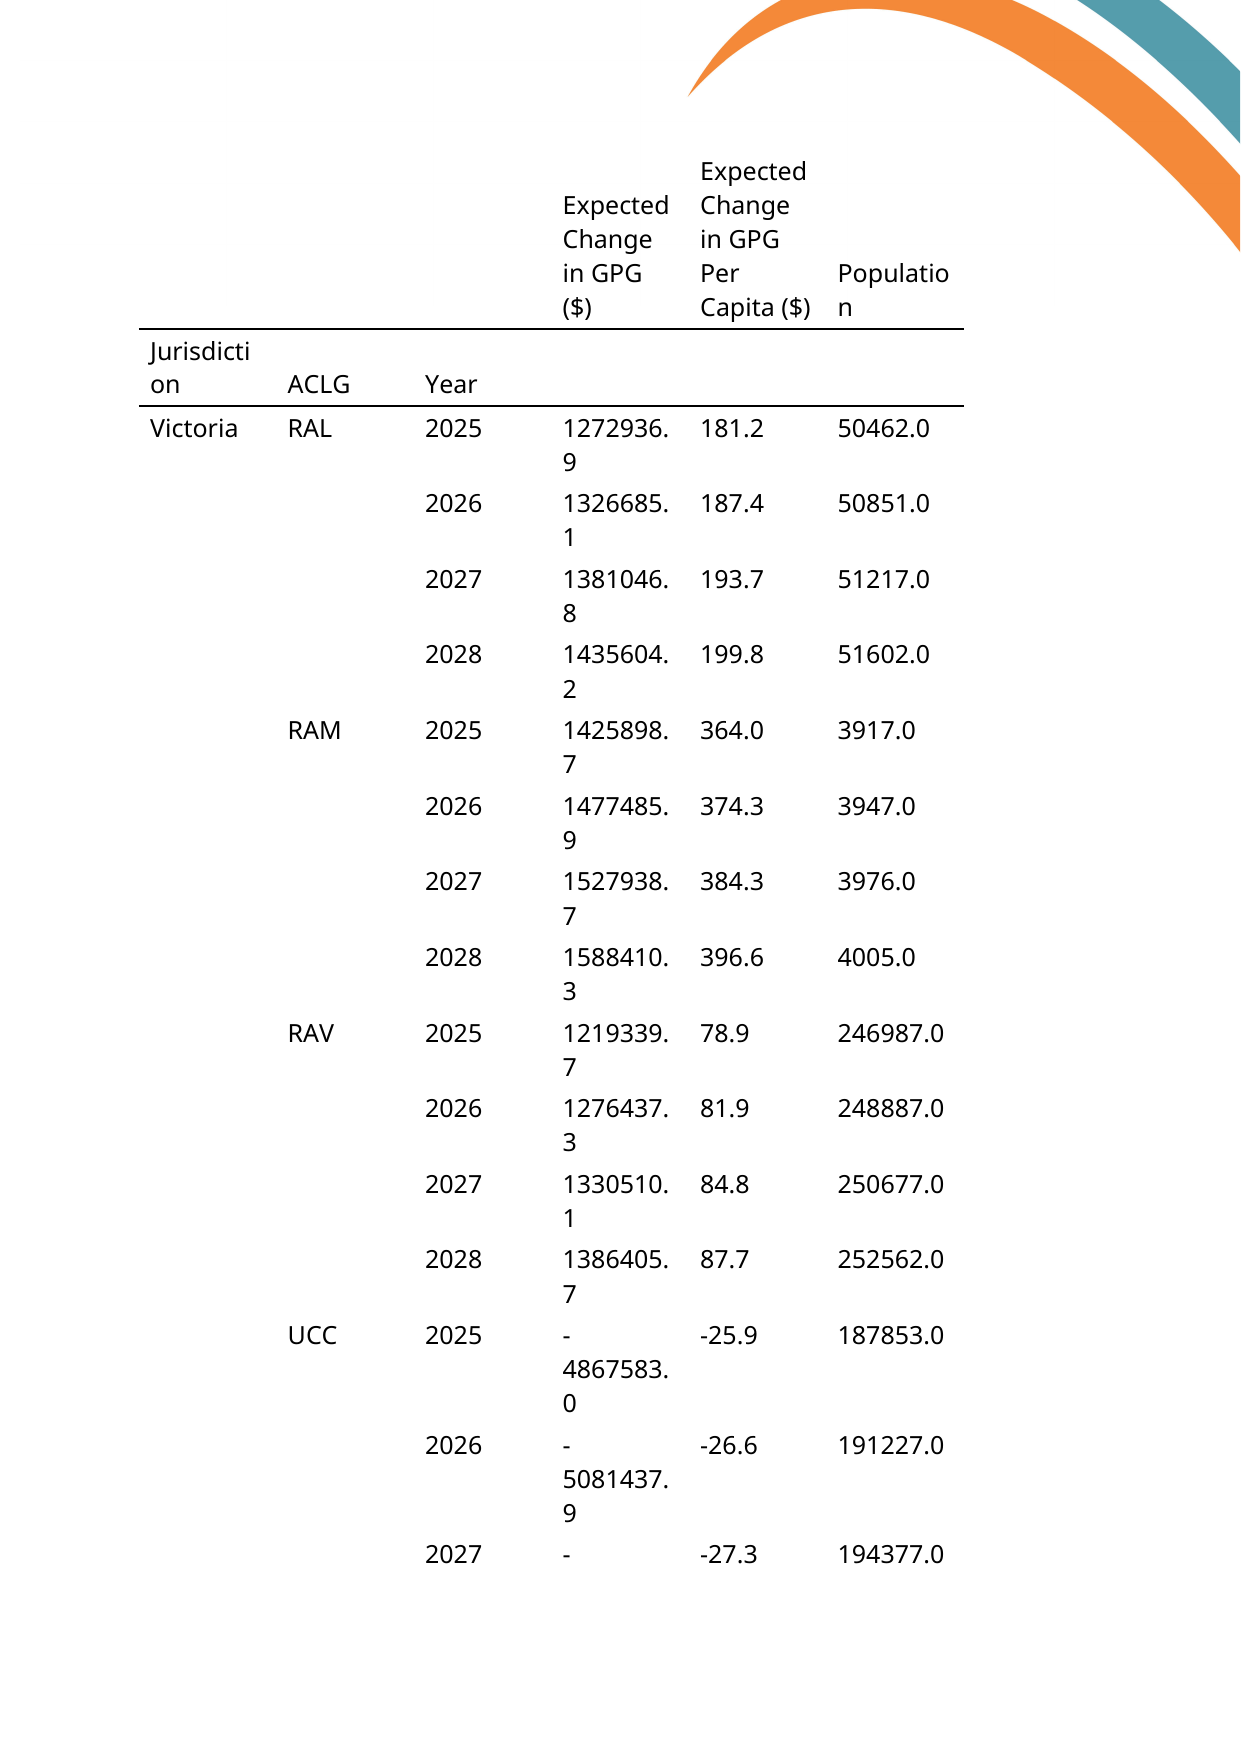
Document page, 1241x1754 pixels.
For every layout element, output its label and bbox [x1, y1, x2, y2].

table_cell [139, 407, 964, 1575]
picture [19, 0, 1241, 306]
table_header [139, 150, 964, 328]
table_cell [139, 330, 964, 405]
